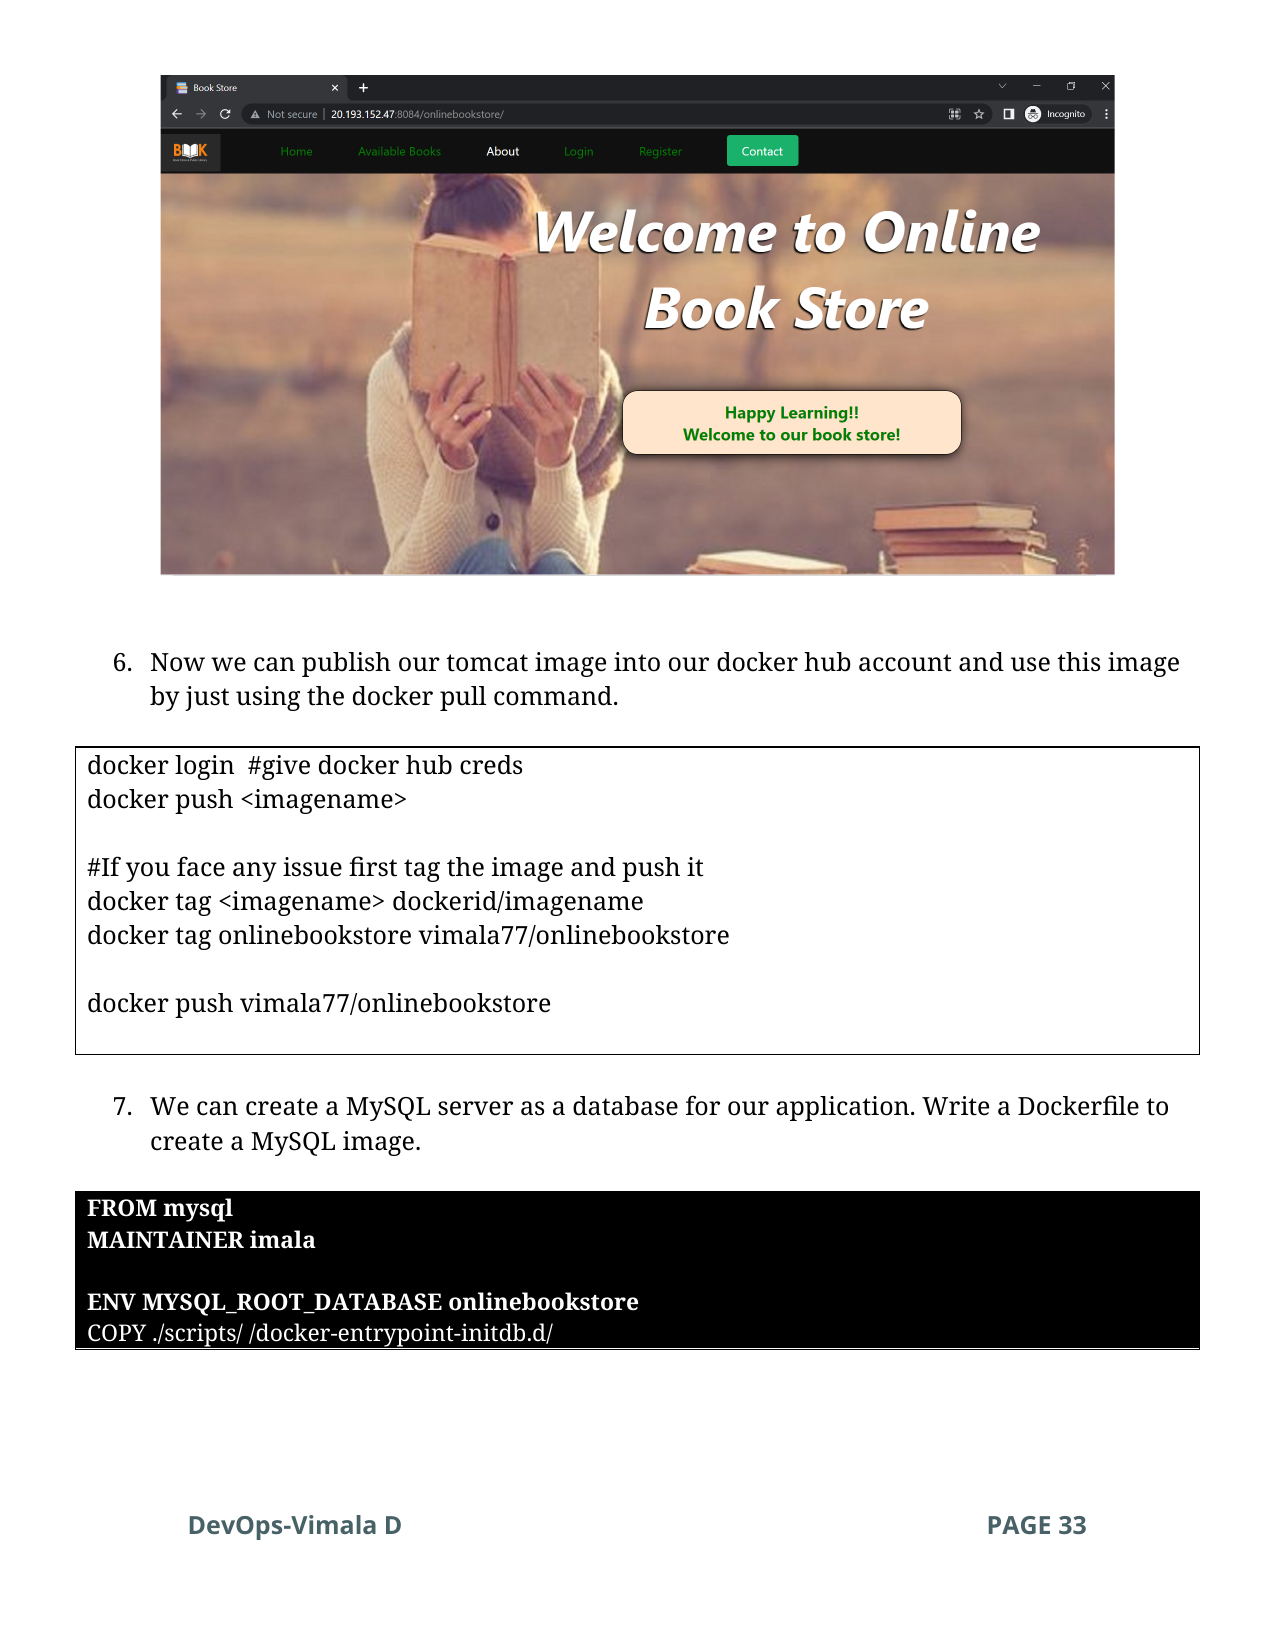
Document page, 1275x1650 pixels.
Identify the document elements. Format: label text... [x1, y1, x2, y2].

table_header docker login #give docker hub creds docker push <imagename> #If you face any issue first tag the image and push it docker tag <imagename> dockerid/imagename docker tag onlinebookstore vimala77/onlinebookstore docker push vimala77/onlinebookstore [76, 748, 1199, 1054]
list Now we can publish our tomcat image into our docker hub account and use this image by just using the docker pull command. [112, 644, 1200, 712]
table_header FROM mysql MAINTAINER imala ENV MYSQL_ROOT_DATABASE onlinebookstore COPY ./scripts/ /docker-entrypoint-initdb.d/ [76, 1192, 1199, 1348]
picture [160, 75, 1115, 576]
list We can create a MySQL server as a database for our application. Write a Dockerfile to create a MySQL image. [112, 1089, 1200, 1157]
